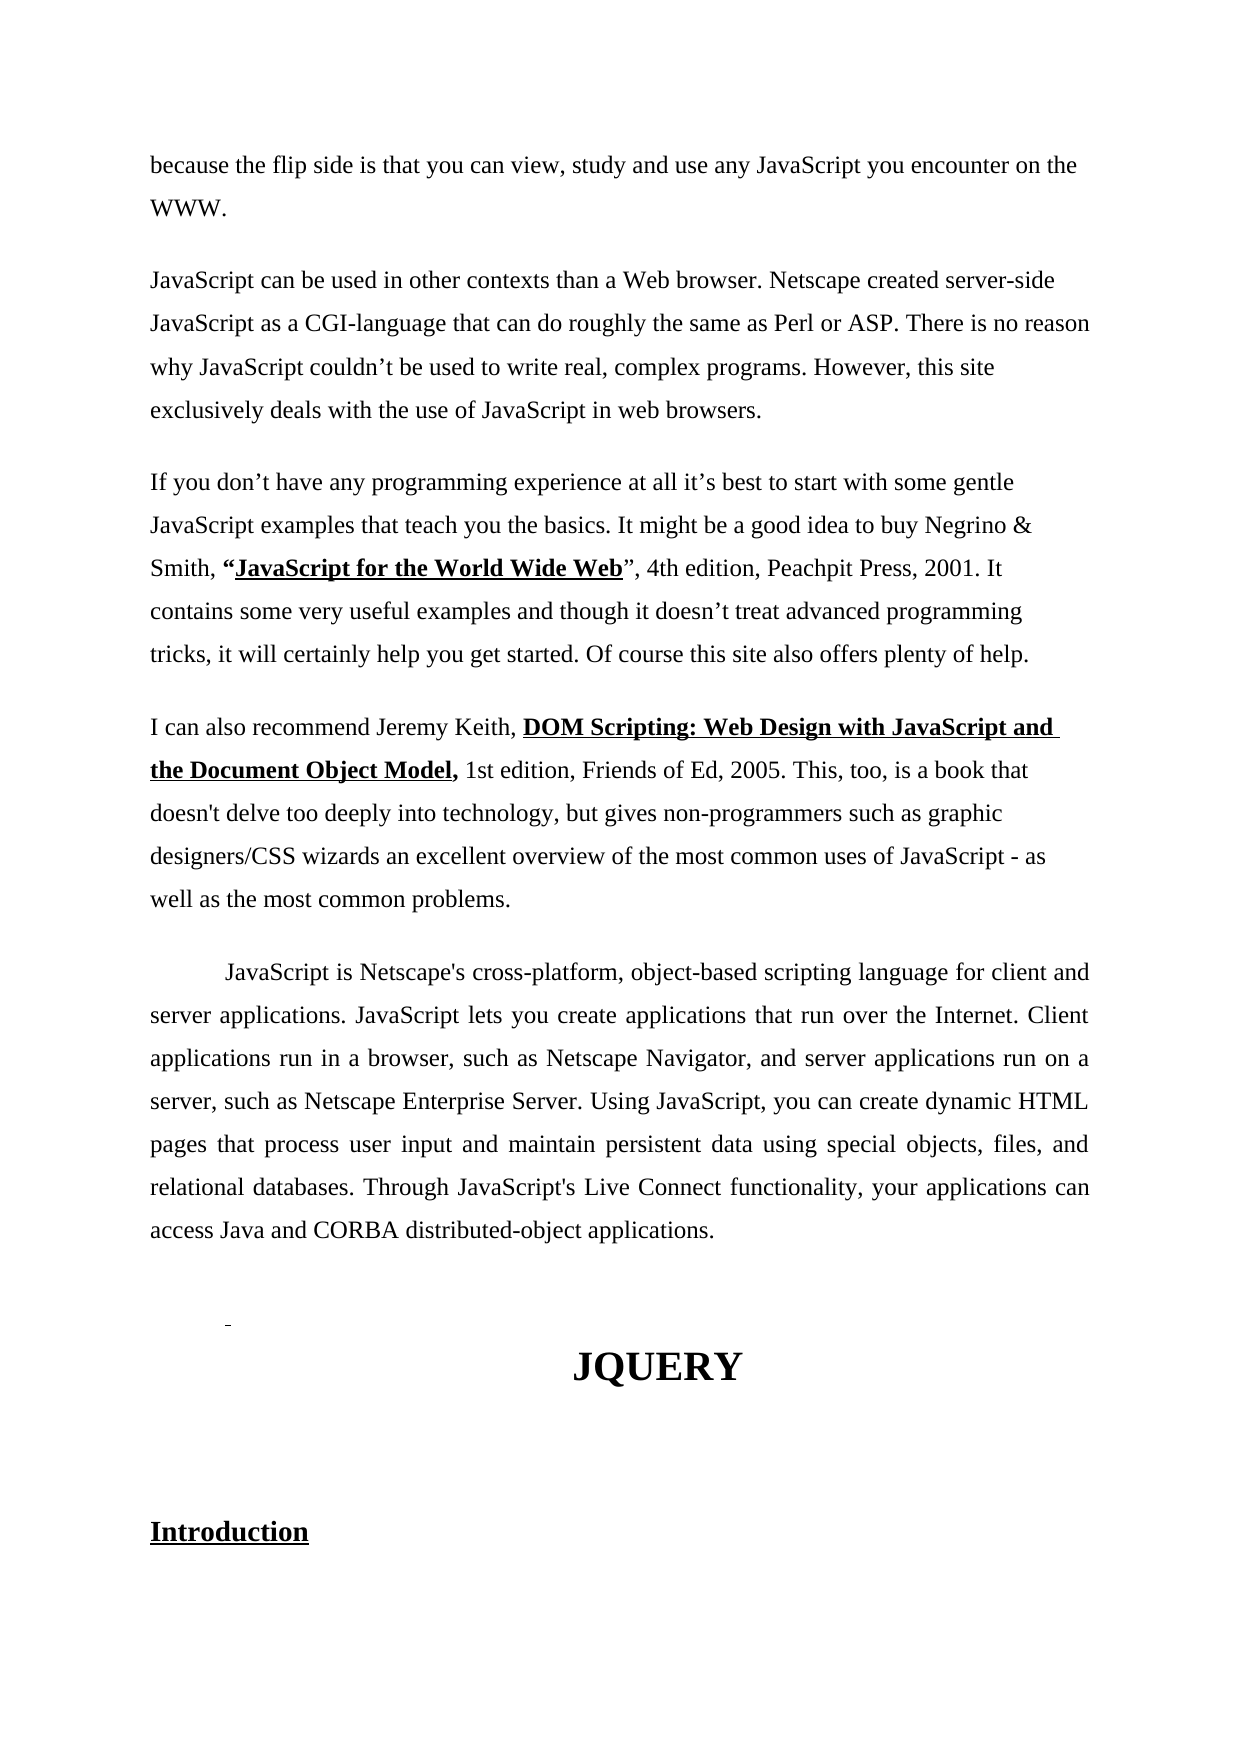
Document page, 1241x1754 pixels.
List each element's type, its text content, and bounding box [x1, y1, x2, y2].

text I can also recommend Jeremy Keith, DOM Scripting: Web Design with JavaScript and the Document Object Model, 1st edition, Friends of Ed, 2005. This, too, is a book that doesn't delve too deeply into technology, but gives non-programmers such as graphic designers/CSS wizards an excellent overview of the most common uses of JavaScript - as well as the most common problems. [150, 712, 1090, 913]
text JavaScript is Netscape's cross-platform, object-based scripting language for client and server applications. JavaScript lets you create applications that run over the Internet. Client applications run in a browser, such as Netscape Navigator, and server applications run on a server, such as Netscape Enterprise Server. Using JavaScript, you can create dynamic HTML pages that process user input and maintain persistent data using special objects, files, and relational databases. Through JavaScript's Live Connect functionality, your applications can access Java and CORBA distributed-object applications. [150, 957, 1090, 1244]
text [150, 150, 1090, 222]
subtitle Introduction [150, 1514, 1090, 1548]
text JavaScript can be used in other contexts than a Web browser. Netscape created server-side JavaScript as a CGI-language that can do roughly the same as Perl or ASP. There is no reason why JavaScript couldn’t be used to write real, complex programs. However, this site exclusively deals with the use of JavaScript in web browsers. [150, 265, 1090, 423]
text If you don’t have any programming experience at all it’s best to start with some gentle JavaScript examples that teach you the basics. It might be a good idea to buy Negrino & Smith, “JavaScript for the World Wide Web”, 4th edition, Peachpit Press, 2001. It contains some very useful examples and though it doesn’t treat advanced programming tricks, it will certainly help you get started. Of course this site also offers plenty of help. [150, 467, 1090, 668]
text jquery [150, 1341, 1090, 1389]
